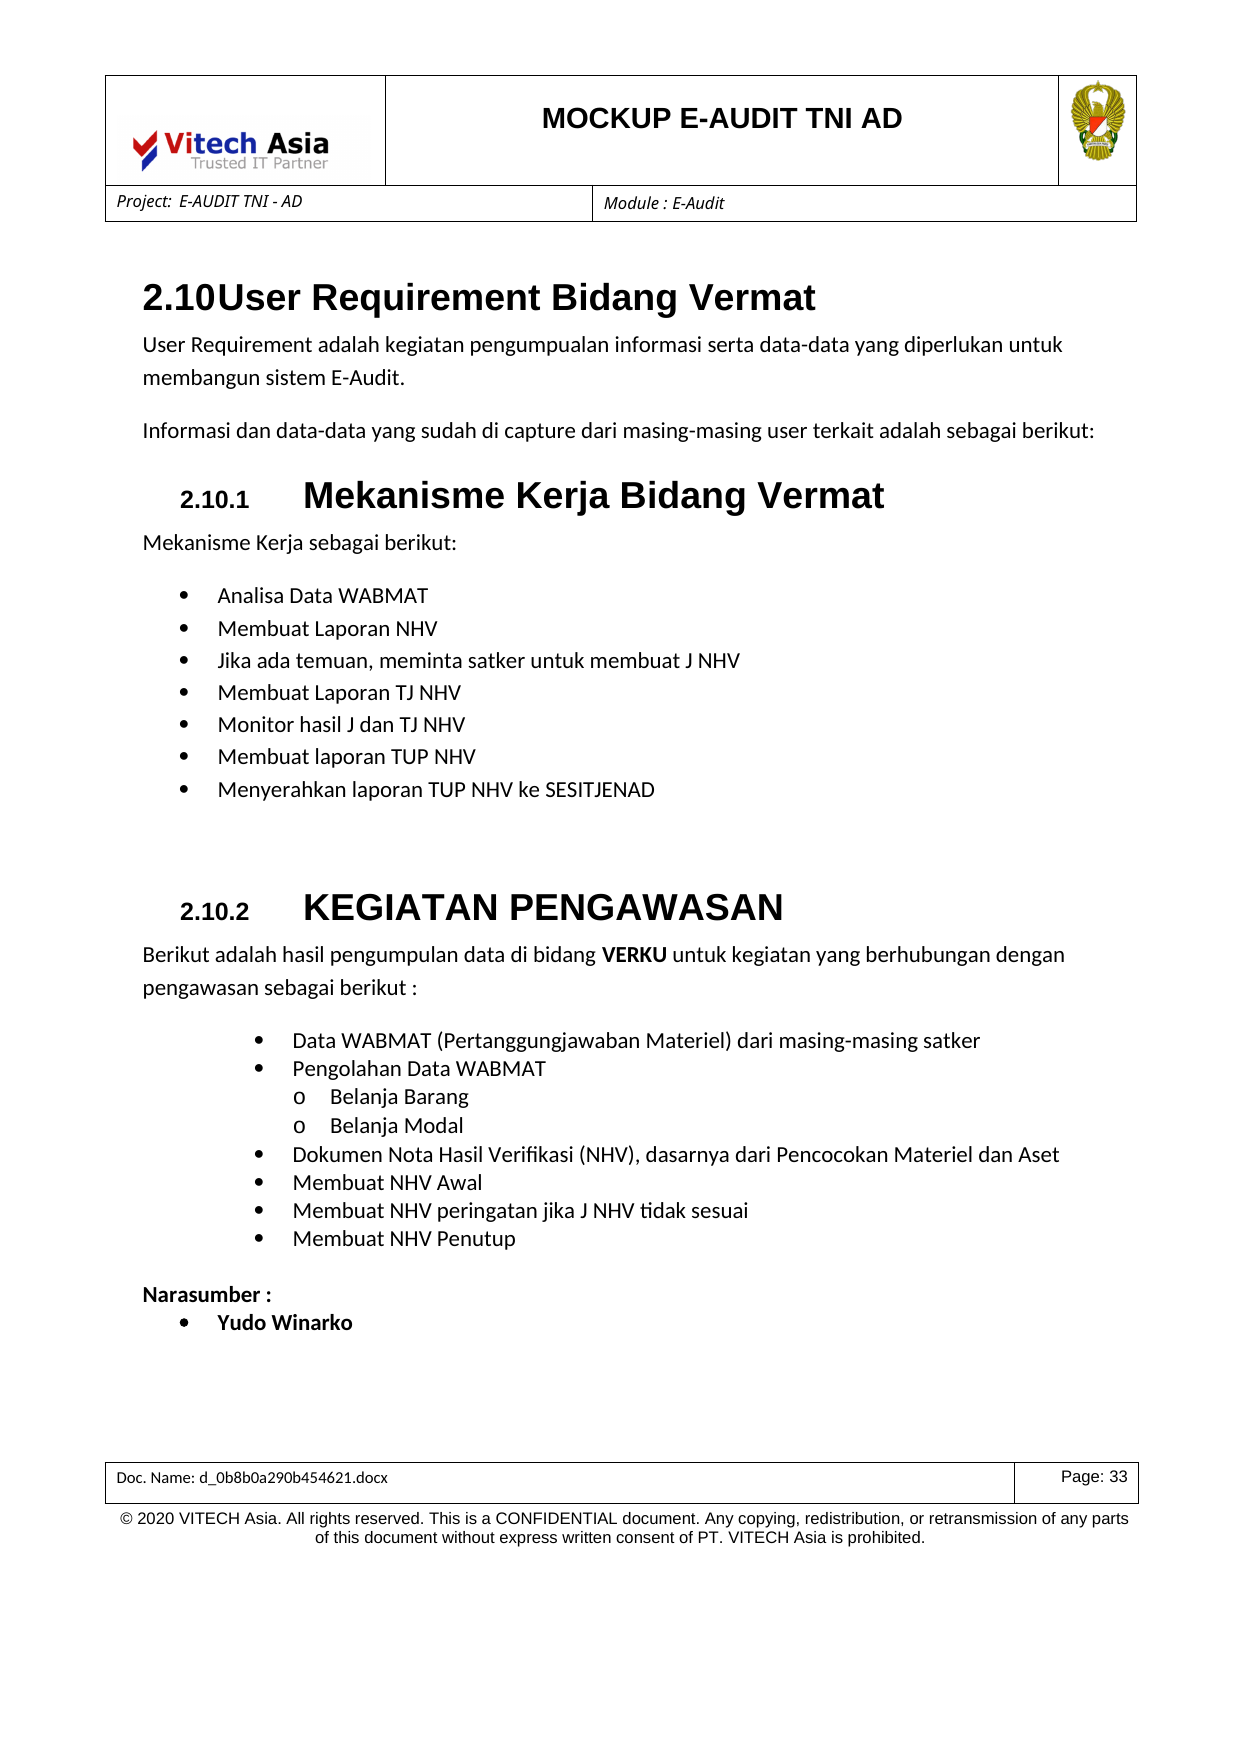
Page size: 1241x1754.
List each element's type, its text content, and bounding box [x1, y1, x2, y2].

text User Requirement adalah kegiatan pengumpualan informasi serta data-data yang diperlukan untuk membangun sistem E-Audit. [142, 331, 1135, 391]
text Informasi dan data-data yang sudah di capture dari masing-masing user terkait adalah sebagai berikut: [142, 416, 1135, 444]
list Belanja Barang [292, 1082, 1135, 1111]
list Membuat Laporan NHV [180, 614, 1135, 642]
list Yudo Winarko [180, 1308, 1135, 1336]
list KEGIATAN PENGAWASAN [180, 885, 1135, 928]
text Narasumber : [142, 1280, 1135, 1308]
list Analisa Data WABMAT [180, 582, 1135, 609]
list Membuat laporan TUP NHV [180, 742, 1135, 771]
list User Requirement Bidang Vermat [142, 275, 1135, 318]
list Membuat Laporan TJ NHV [180, 678, 1135, 706]
list Dokumen Nota Hasil Verifikasi (NHV), dasarnya dari Pencocokan Materiel dan Aset [255, 1140, 1135, 1168]
list Data WABMAT (Pertanggungjawaban Materiel) dari masing-masing satker [255, 1026, 1135, 1054]
list Menyerahkan laporan TUP NHV ke SESITJENAD [180, 775, 1135, 803]
picture [1063, 77, 1132, 164]
list Pengolahan Data WABMAT [255, 1054, 1135, 1082]
list Mekanisme Kerja Bidang Vermat [180, 473, 1135, 516]
list Membuat NHV peringatan jika J NHV tidak sesuai [255, 1196, 1135, 1224]
list Jika ada temuan, meminta satker untuk membuat J NHV [180, 646, 1135, 674]
list Belanja Modal [292, 1111, 1135, 1140]
text Berikut adalah hasil pengumpulan data di bidang VERKU untuk kegiatan yang berhubungan dengan pengawasan sebagai berikut : [142, 941, 1135, 1001]
list Monitor hasil J dan TJ NHV [180, 710, 1135, 738]
list Membuat NHV Penutup [255, 1224, 1135, 1252]
picture [116, 115, 372, 185]
text Mekanisme Kerja sebagai berikut: [142, 528, 1135, 557]
list Membuat NHV Awal [255, 1168, 1135, 1196]
